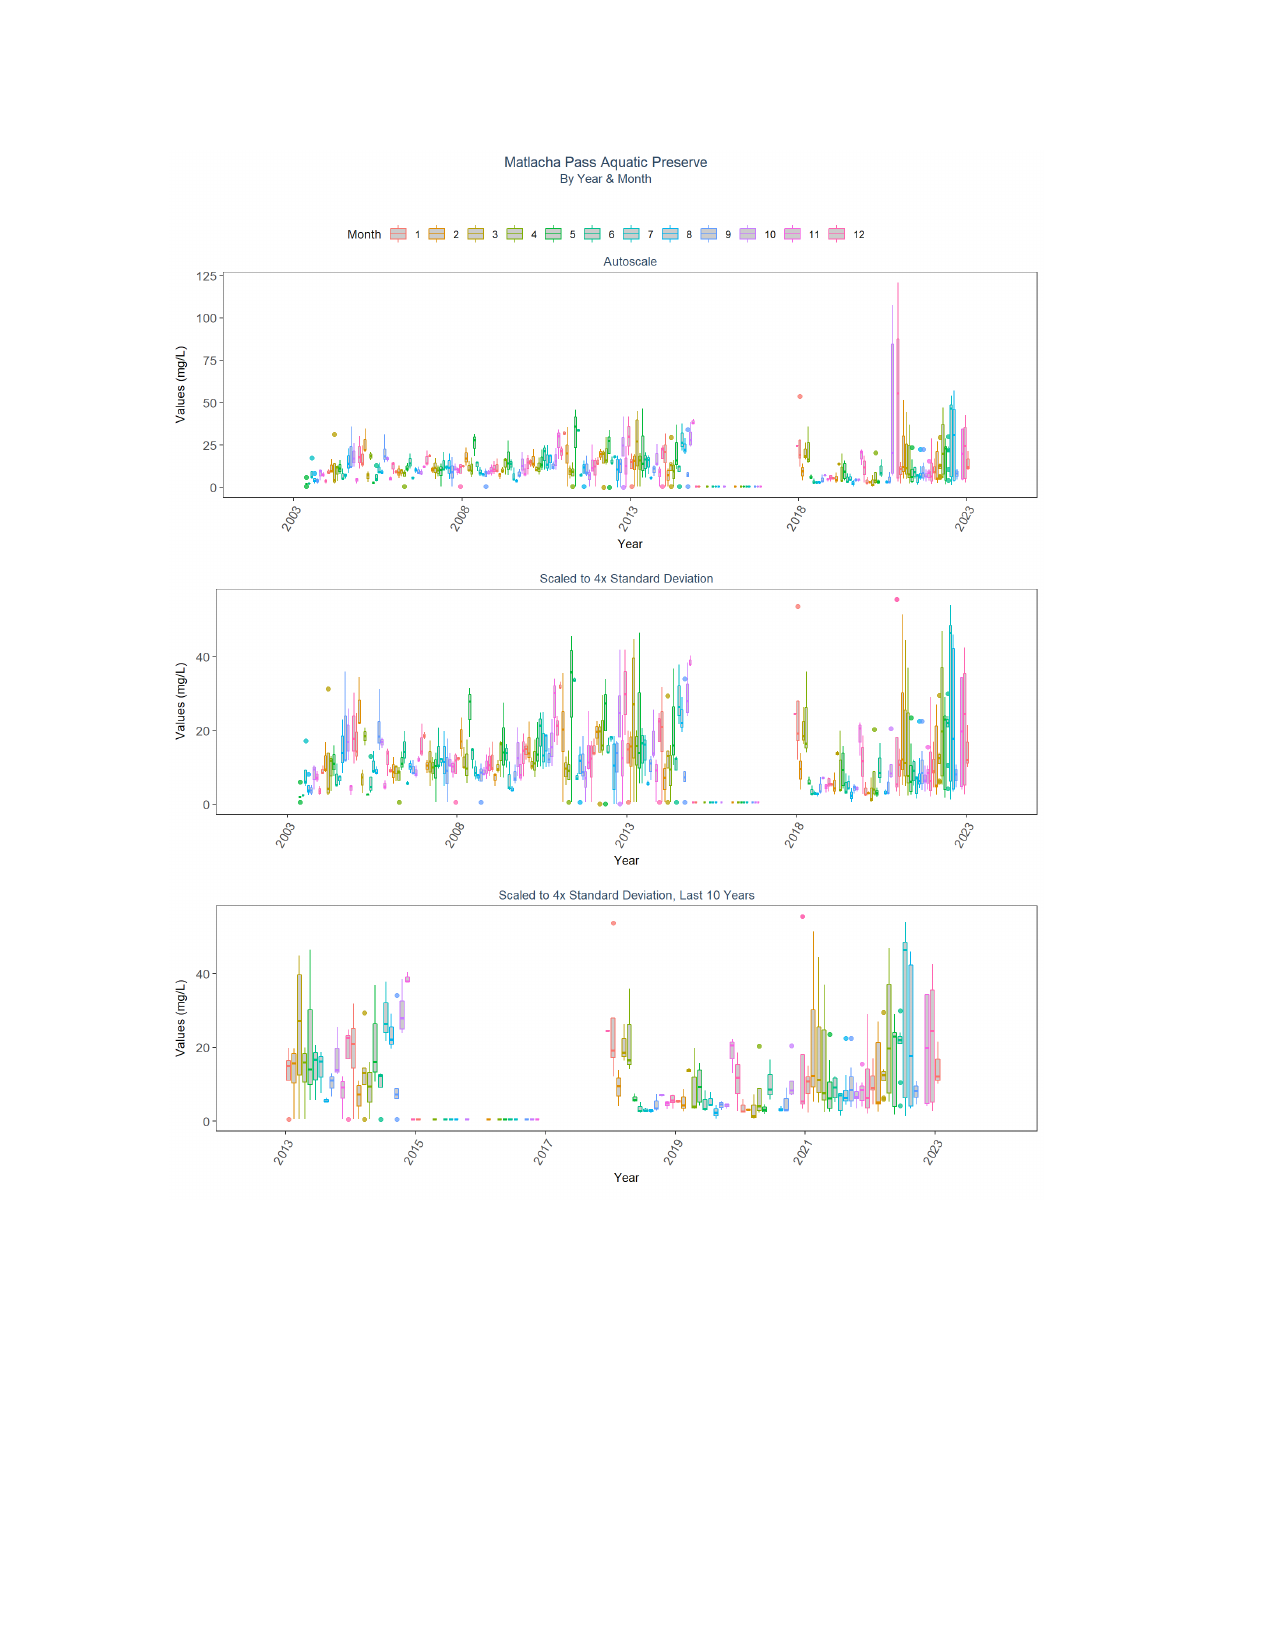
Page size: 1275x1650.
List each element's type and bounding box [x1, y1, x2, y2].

picture [168, 150, 1044, 1200]
